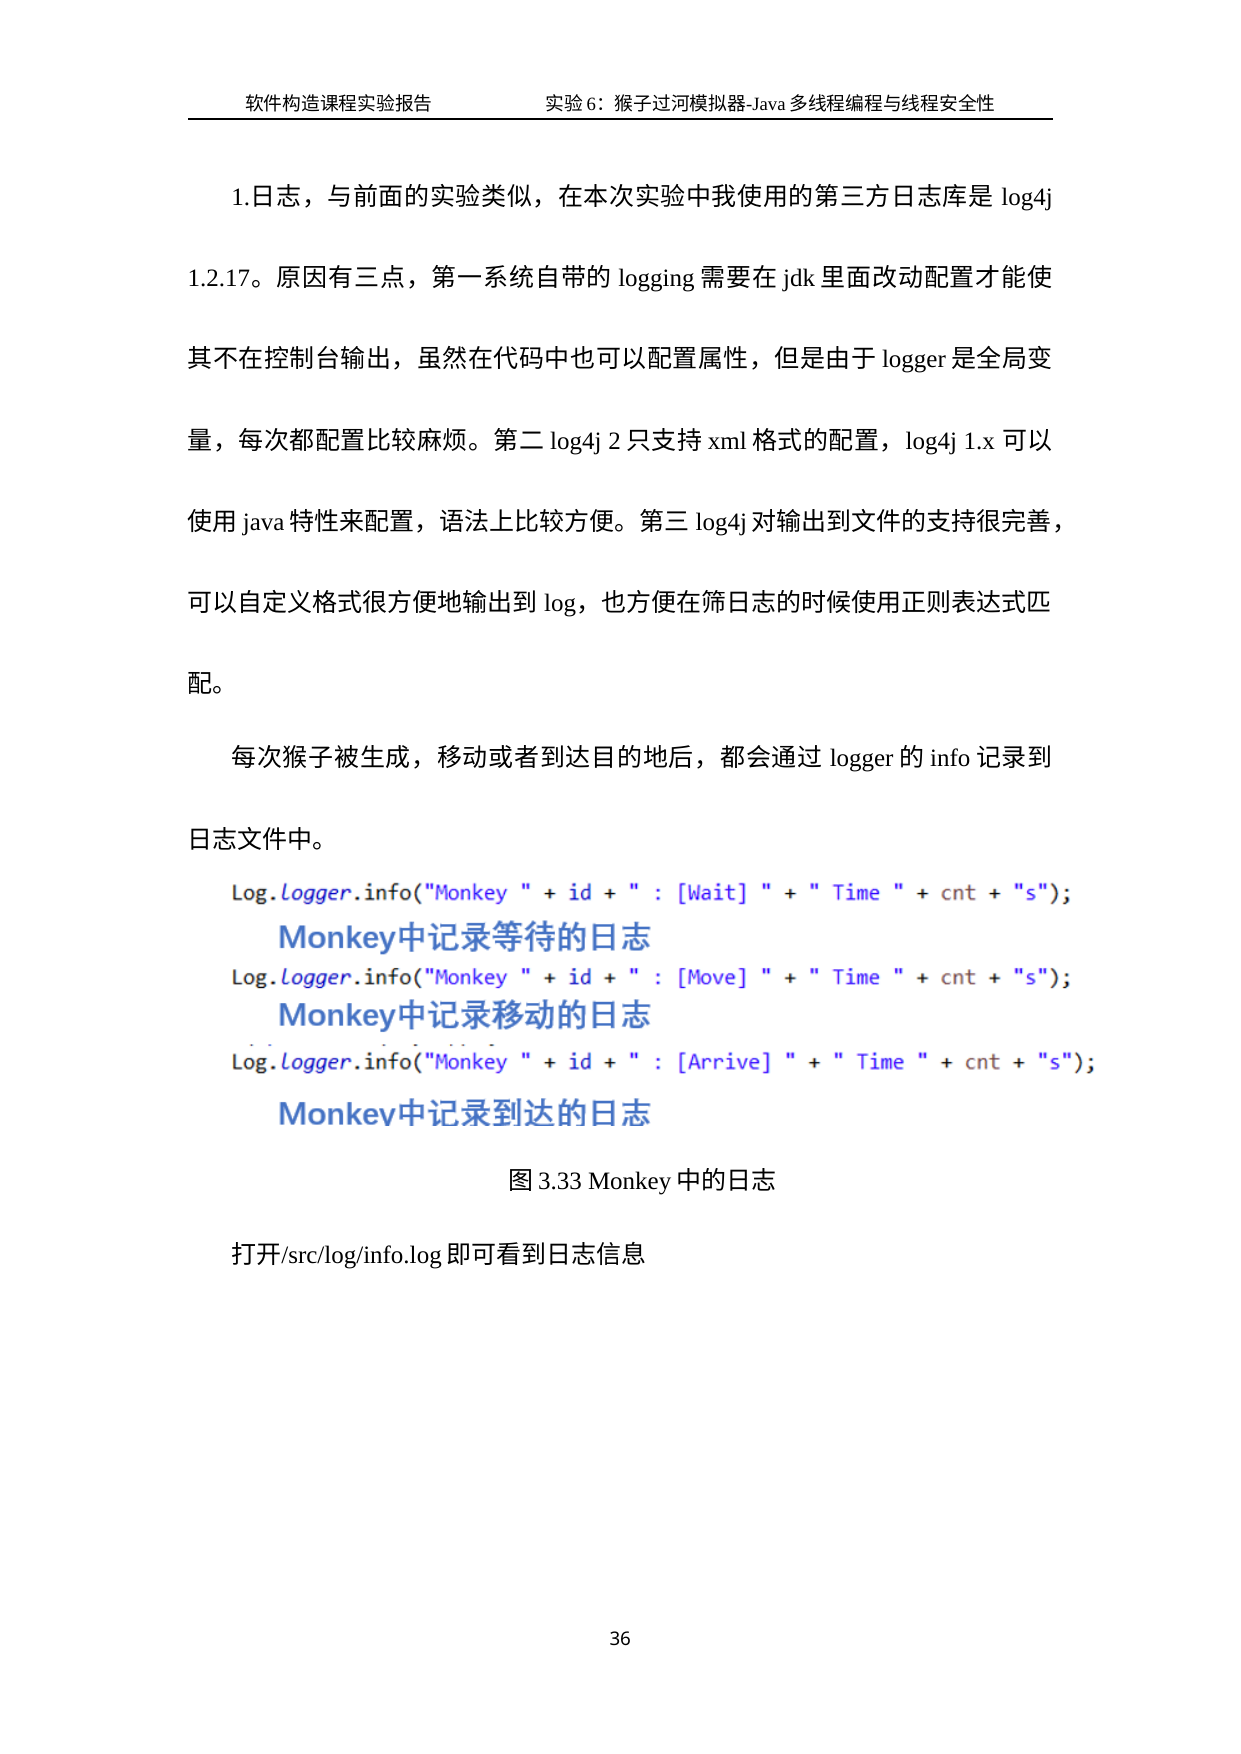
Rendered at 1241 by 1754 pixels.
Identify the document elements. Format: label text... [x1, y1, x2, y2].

text 每次猴子被生成，移动或者到达目的地后，都会通过logger的info记录到日志文件中。 [187, 723, 1053, 870]
text 打开/src/log/info.log即可看到日志信息 [187, 1220, 1053, 1285]
text 图3.33 Monkey中的日志 [187, 1146, 1053, 1211]
picture [231, 878, 1097, 1126]
text 1.日志，与前面的实验类似，在本次实验中我使用的第三方日志库是log4j 1.2.17。原因有三点，第一系统自带的logging需要在jdk里面改动配置才能使其不在控制台输出，虽然在代码中也可以配置属性，但是由于logger是全局变量，每次都配置比较麻烦。第二log4j 2只支持xml格式的配置，log4j 1.x 可以使用java特性来配置，语法上比较方便。第三log4j对输出到文件的支持很完善，可以自定义格式很方便地输出到log，也方便在筛日志的时候使用正则表达式匹配。 [187, 162, 1053, 714]
